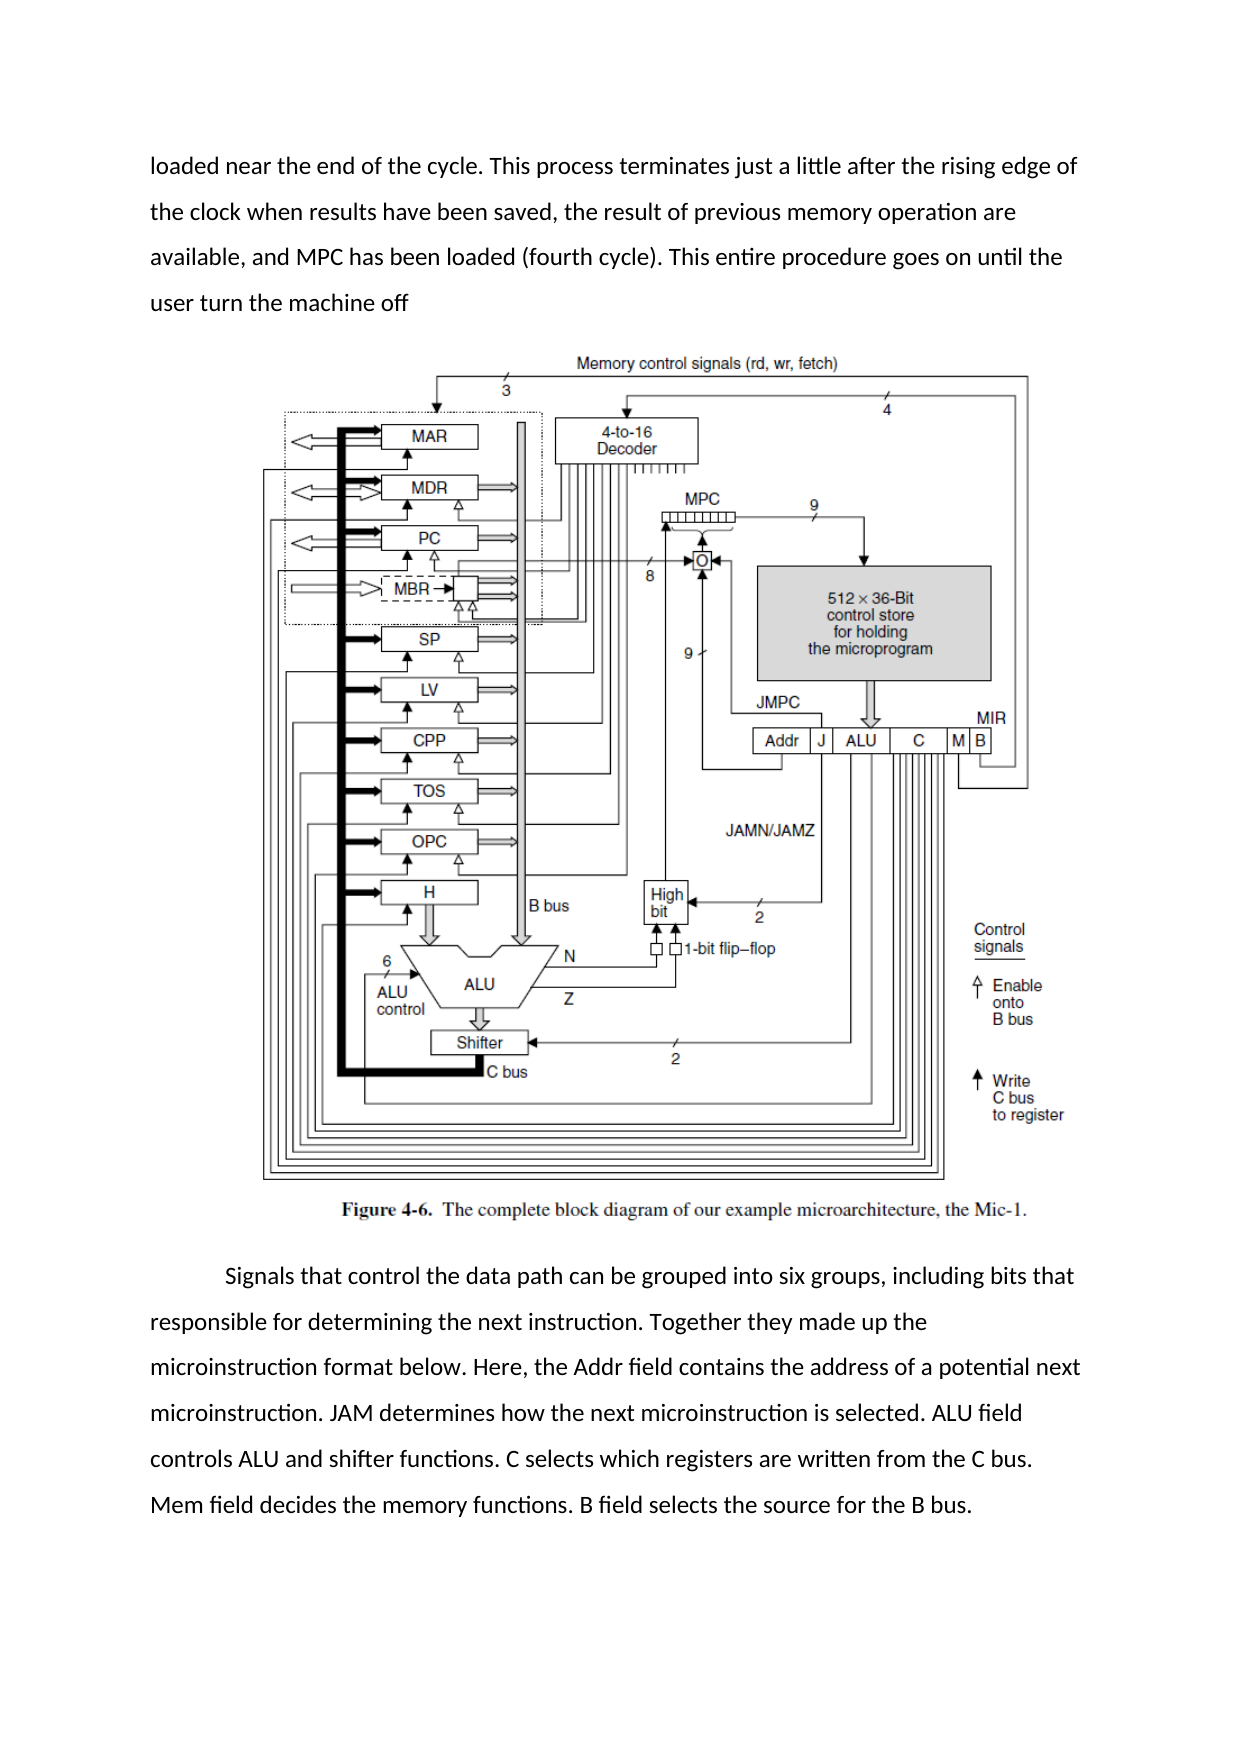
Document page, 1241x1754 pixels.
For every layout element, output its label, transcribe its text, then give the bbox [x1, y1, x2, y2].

text Signals that control the data path can be grouped into six groups, including bits that responsible for determining the next instruction. Together they made up the microinstruction format below. Here, the Addr field contains the address of a potential next microinstruction. JAM determines how the next microinstruction is selected. ALU field controls ALU and shifter functions. C selects which registers are written from the C bus. Mem field decides the memory functions. B field selects the source for the B bus. [150, 1260, 1090, 1519]
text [150, 150, 1090, 318]
picture [225, 349, 1110, 1230]
